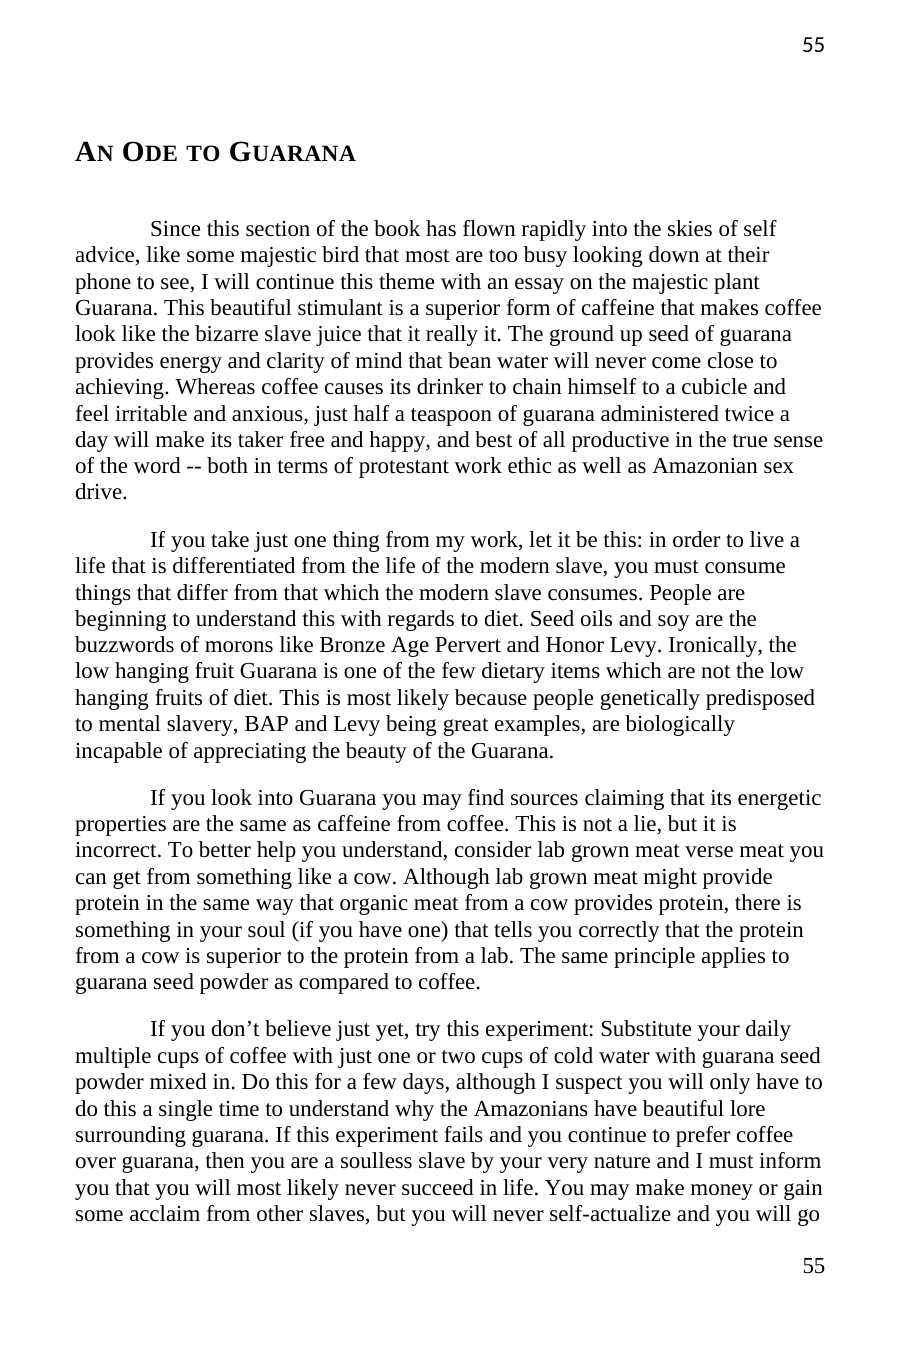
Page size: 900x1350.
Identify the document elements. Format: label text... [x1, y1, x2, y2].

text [75, 1016, 825, 1226]
text If you look into Guarana you may find sources claiming that its energetic properties are the same as caffeine from coffee. This is not a lie, but it is incorrect. To better help you understand, consider lab grown meat verse meat you can get from something like a cow. Although lab grown meat might provide protein in the same way that organic meat from a cow provides protein, there is something in your soul (if you have one) that tells you correctly that the protein from a cow is superior to the protein from a lab. The same principle applies to guarana seed powder as compared to coffee. [75, 784, 825, 995]
text Since this section of the book has flown rapidly into the skies of self advice, like some majestic bird that most are too busy looking down at their phone to see, I will continue this theme with an essay on the majestic plant Guarana. This beautiful stimulant is a superior form of caffeine that makes coffee look like the bizarre slave juice that it really it. The ground up seed of guarana provides energy and clarity of mind that bean water will never come close to achieving. Whereas coffee causes its drinker to chain himself to a cubicle and feel irritable and anxious, just half a teaspoon of guarana administered twice a day will make its taker free and happy, and best of all productive in the true sense of the word -- both in terms of protestant work ethic as well as Amazonian sex drive. [75, 215, 825, 505]
subtitle An Ode to Guarana [75, 134, 825, 168]
text If you take just one thing from my work, let it be this: in order to live a life that is differentiated from the life of the modern slave, you must consume things that differ from that which the modern slave consumes. People are beginning to understand this with regards to diet. Seed oils and soy are the buzzwords of morons like Bronze Age Pervert and Honor Levy. Ironically, the low hanging fruit Guarana is one of the few dietary items which are not the low hanging fruits of diet. This is most likely because people genetically predisposed to mental slavery, BAP and Levy being great examples, are biologically incapable of appreciating the beauty of the Guarana. [75, 526, 825, 763]
